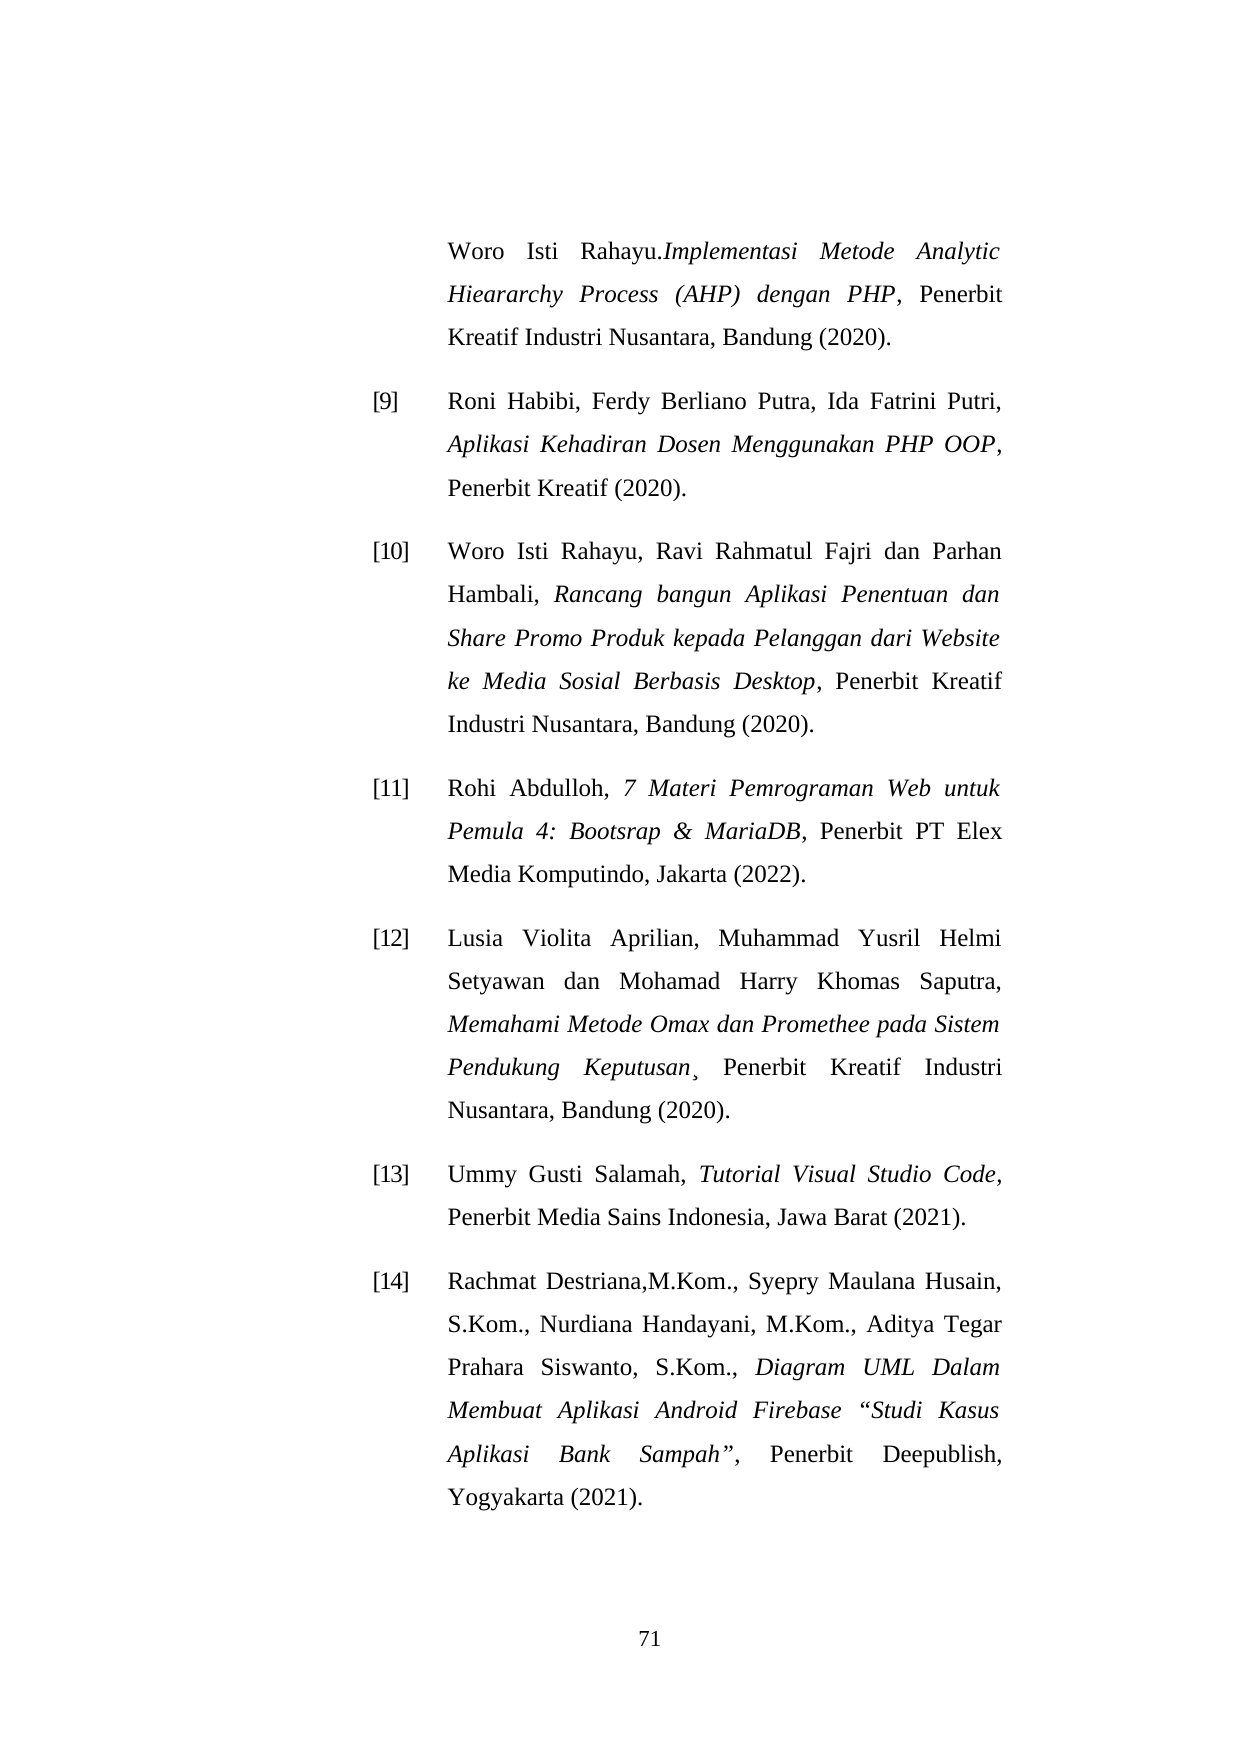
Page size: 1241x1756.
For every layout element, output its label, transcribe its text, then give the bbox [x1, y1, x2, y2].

list Ummy Gusti Salamah, Tutorial Visual Studio Code, Penerbit Media Sains Indonesia, Jawa Barat (2021). [372, 1159, 1002, 1231]
list Lusia Violita Aprilian, Muhammad Yusril Helmi Setyawan dan Mohamad Harry Khomas Saputra, Memahami Metode Omax dan Promethee pada Sistem Pendukung Keputusan¸ Penerbit Kreatif Industri Nusantara, Bandung (2020). [372, 923, 1002, 1124]
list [372, 236, 1002, 351]
list Rachmat Destriana,M.Kom., Syepry Maulana Husain, S.Kom., Nurdiana Handayani, M.Kom., Aditya Tegar Prahara Siswanto, S.Kom., Diagram UML Dalam Membuat Aplikasi Android Firebase “Studi Kasus Aplikasi Bank Sampah”, Penerbit Deepublish, Yogyakarta (2021). [372, 1266, 1002, 1511]
list Woro Isti Rahayu, Ravi Rahmatul Fajri dan Parhan Hambali, Rancang bangun Aplikasi Penentuan dan Share Promo Produk kepada Pelanggan dari Website ke Media Sosial Berbasis Desktop, Penerbit Kreatif Industri Nusantara, Bandung (2020). [372, 536, 1002, 738]
list Roni Habibi, Ferdy Berliano Putra, Ida Fatrini Putri, Aplikasi Kehadiran Dosen Menggunakan PHP OOP, Penerbit Kreatif (2020). [372, 386, 1002, 501]
list Rohi Abdulloh, 7 Materi Pemrograman Web untuk Pemula 4: Bootsrap & MariaDB, Penerbit PT Elex Media Komputindo, Jakarta (2022). [372, 773, 1002, 888]
